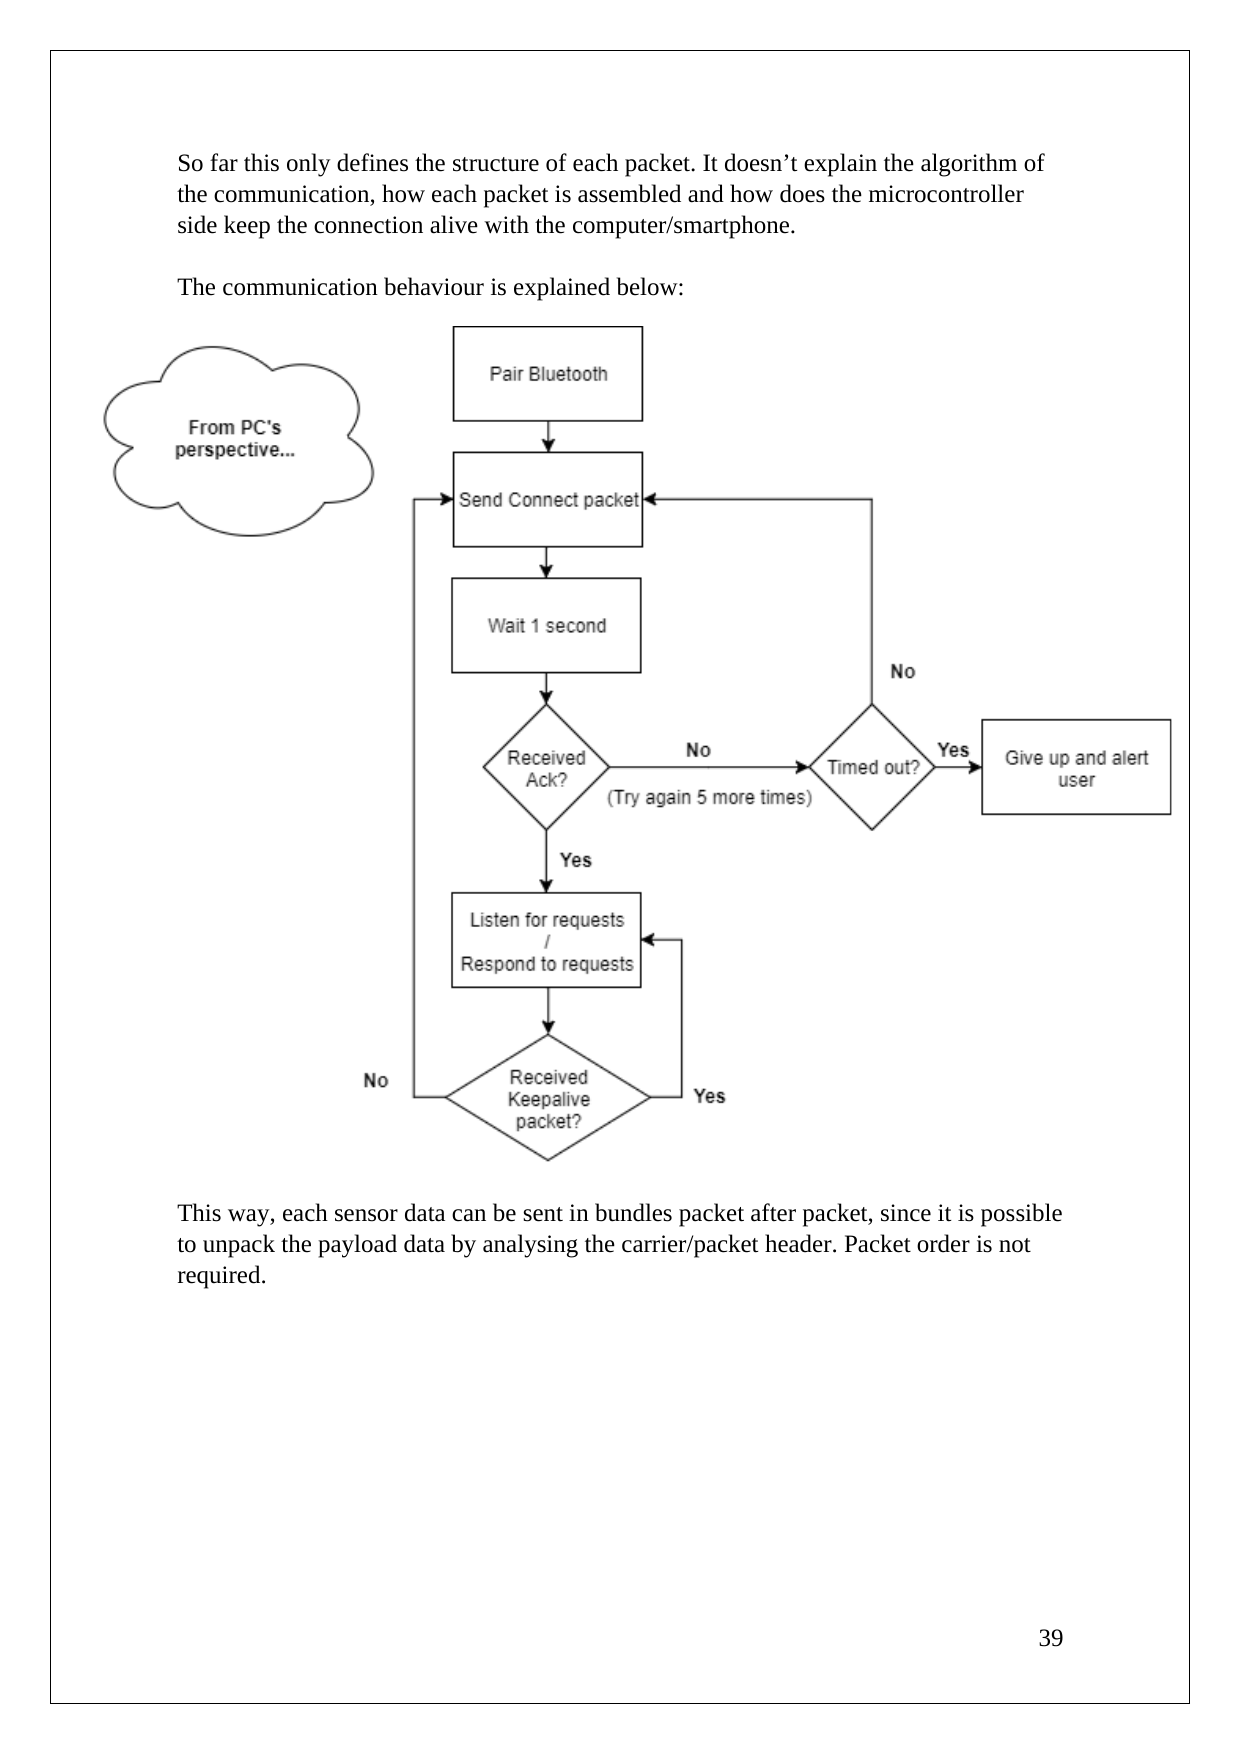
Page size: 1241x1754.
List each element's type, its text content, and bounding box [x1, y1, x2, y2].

picture [85, 326, 1172, 1163]
text This way, each sensor data can be sent in bundles packet after packet, since it is possible to unpack the payload data by analysing the carrier/packet header. Packet order is not required. [177, 1198, 1063, 1289]
text So far this only defines the structure of each packet. It doesn’t explain the algorithm of the communication, how each packet is assembled and how does the microcontroller side keep the connection alive with the computer/smartphone. [177, 148, 1063, 238]
text The communication behaviour is explained below: [177, 272, 1063, 301]
